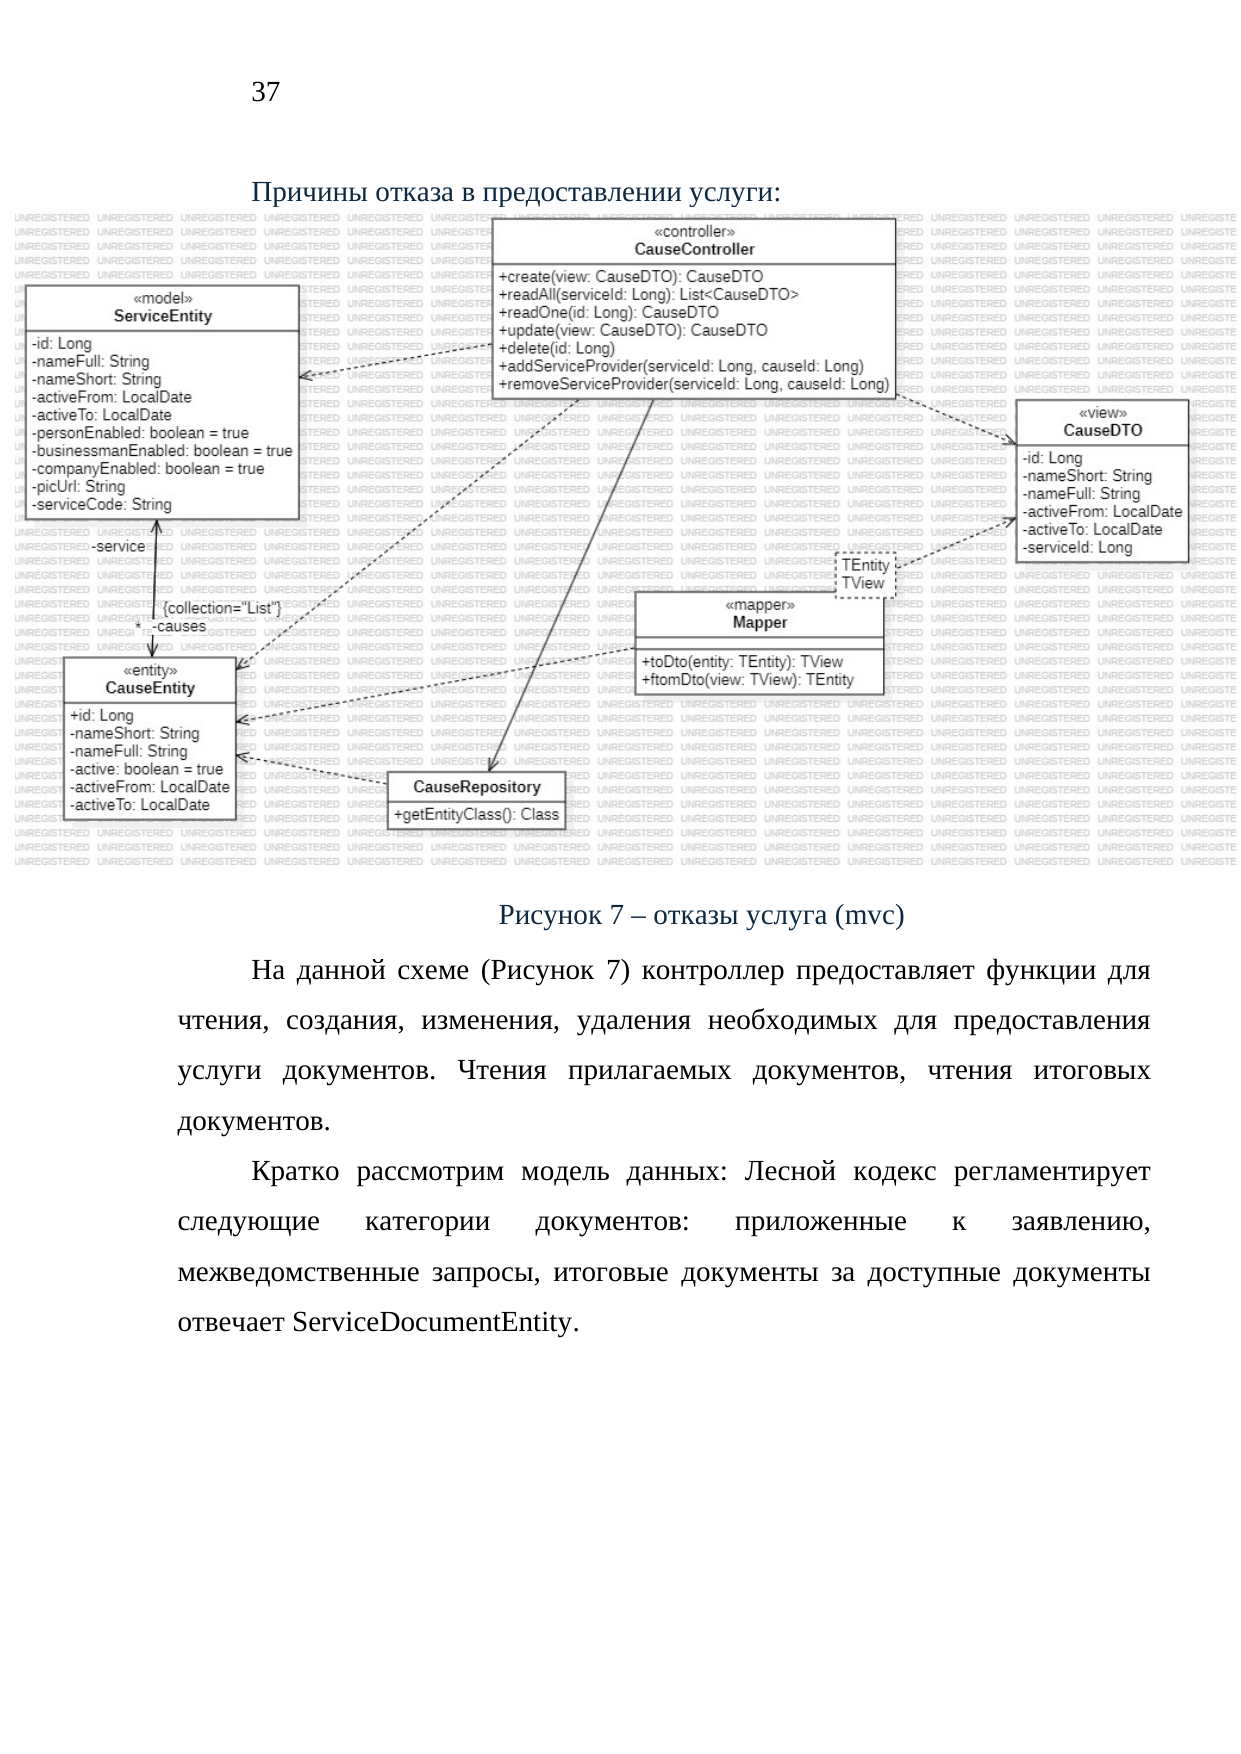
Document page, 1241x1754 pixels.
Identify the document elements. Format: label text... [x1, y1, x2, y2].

text На данной схеме (Рисунок 7) контроллер предоставляет функции для чтения, создания, изменения, удаления необходимых для предоставления услуги документов. Чтения прилагаемых документов, чтения итоговых документов. [177, 952, 1152, 1136]
text Рисунок 7 – отказы услуга (mvc) [177, 897, 1152, 931]
text Причины отказа в предоставлении услуги: [15, 174, 1152, 207]
picture [14, 207, 1237, 877]
text Кратко рассмотрим модель данных: Лесной кодекс регламентирует следующие категории документов: приложенные к заявлению, межведомственные запросы, итоговые документы за доступные документы отвечает ServiceDocumentEntity. [177, 1153, 1152, 1338]
